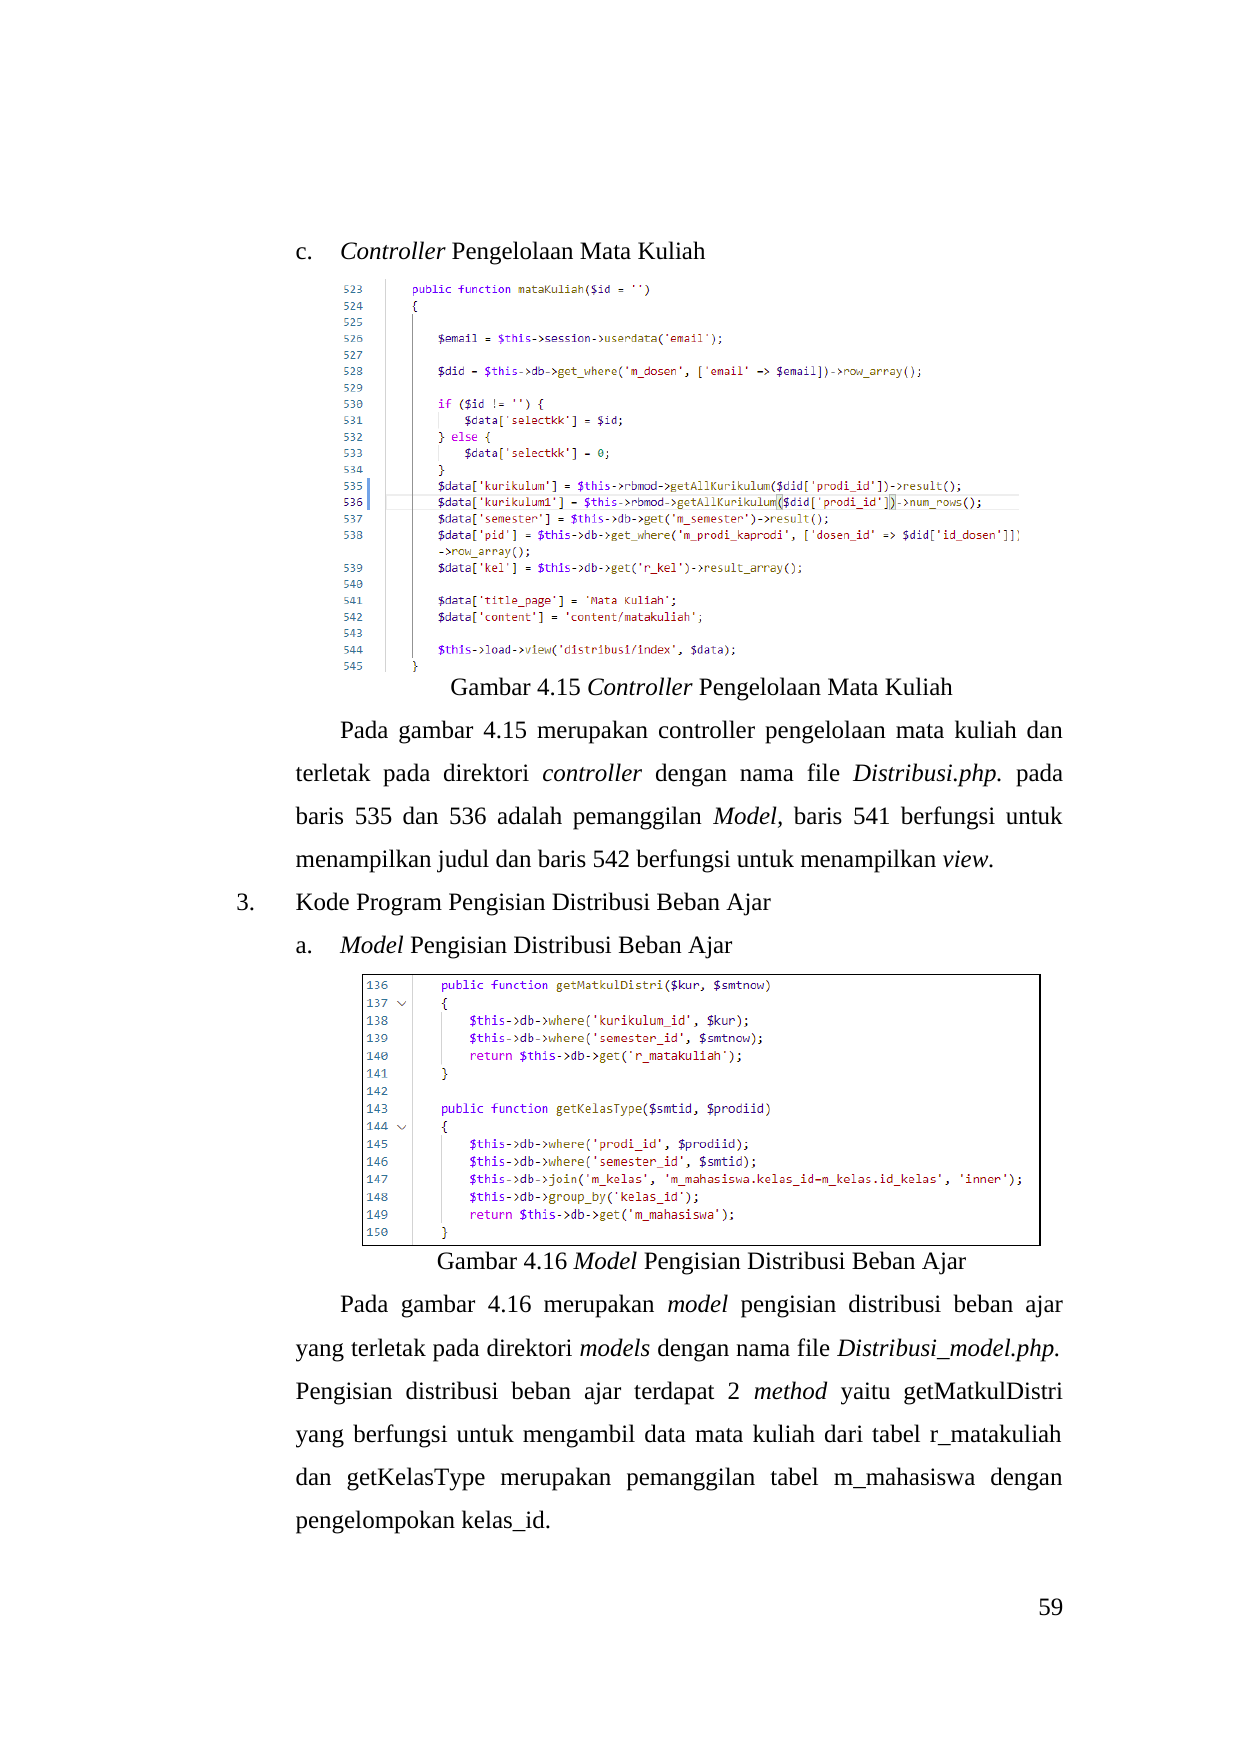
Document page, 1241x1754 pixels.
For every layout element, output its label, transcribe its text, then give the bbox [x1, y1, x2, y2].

list Kode Program Pengisian Distribusi Beban Ajar [236, 887, 1063, 916]
picture [363, 975, 1039, 1245]
list Controller Pengelolaan Mata Kuliah [295, 236, 1063, 265]
picture [339, 279, 1019, 672]
text Pada gambar 4.15 merupakan controller pengelolaan mata kuliah dan terletak pada direktori controller dengan nama file Distribusi.php. pada baris 535 dan 536 adalah pemanggilan Model, baris 541 berfungsi untuk menampilkan judul dan baris 542 berfungsi untuk menampilkan view. [295, 715, 1063, 873]
subtitle Gambar 4.15 Controller Pengelolaan Mata Kuliah [340, 672, 1063, 701]
text Pada gambar 4.16 merupakan model pengisian distribusi beban ajar yang terletak pada direktori models dengan nama file Distribusi_model.php. Pengisian distribusi beban ajar terdapat 2 method yaitu getMatkulDistri yang berfungsi untuk mengambil data mata kuliah dari tabel r_matakuliah dan getKelasType merupakan pemanggilan tabel m_mahasiswa dengan pengelompokan kelas_id. [295, 1289, 1063, 1534]
subtitle Gambar 4.16 Model Pengisian Distribusi Beban Ajar [340, 1246, 1063, 1275]
list Model Pengisian Distribusi Beban Ajar [295, 931, 1063, 959]
